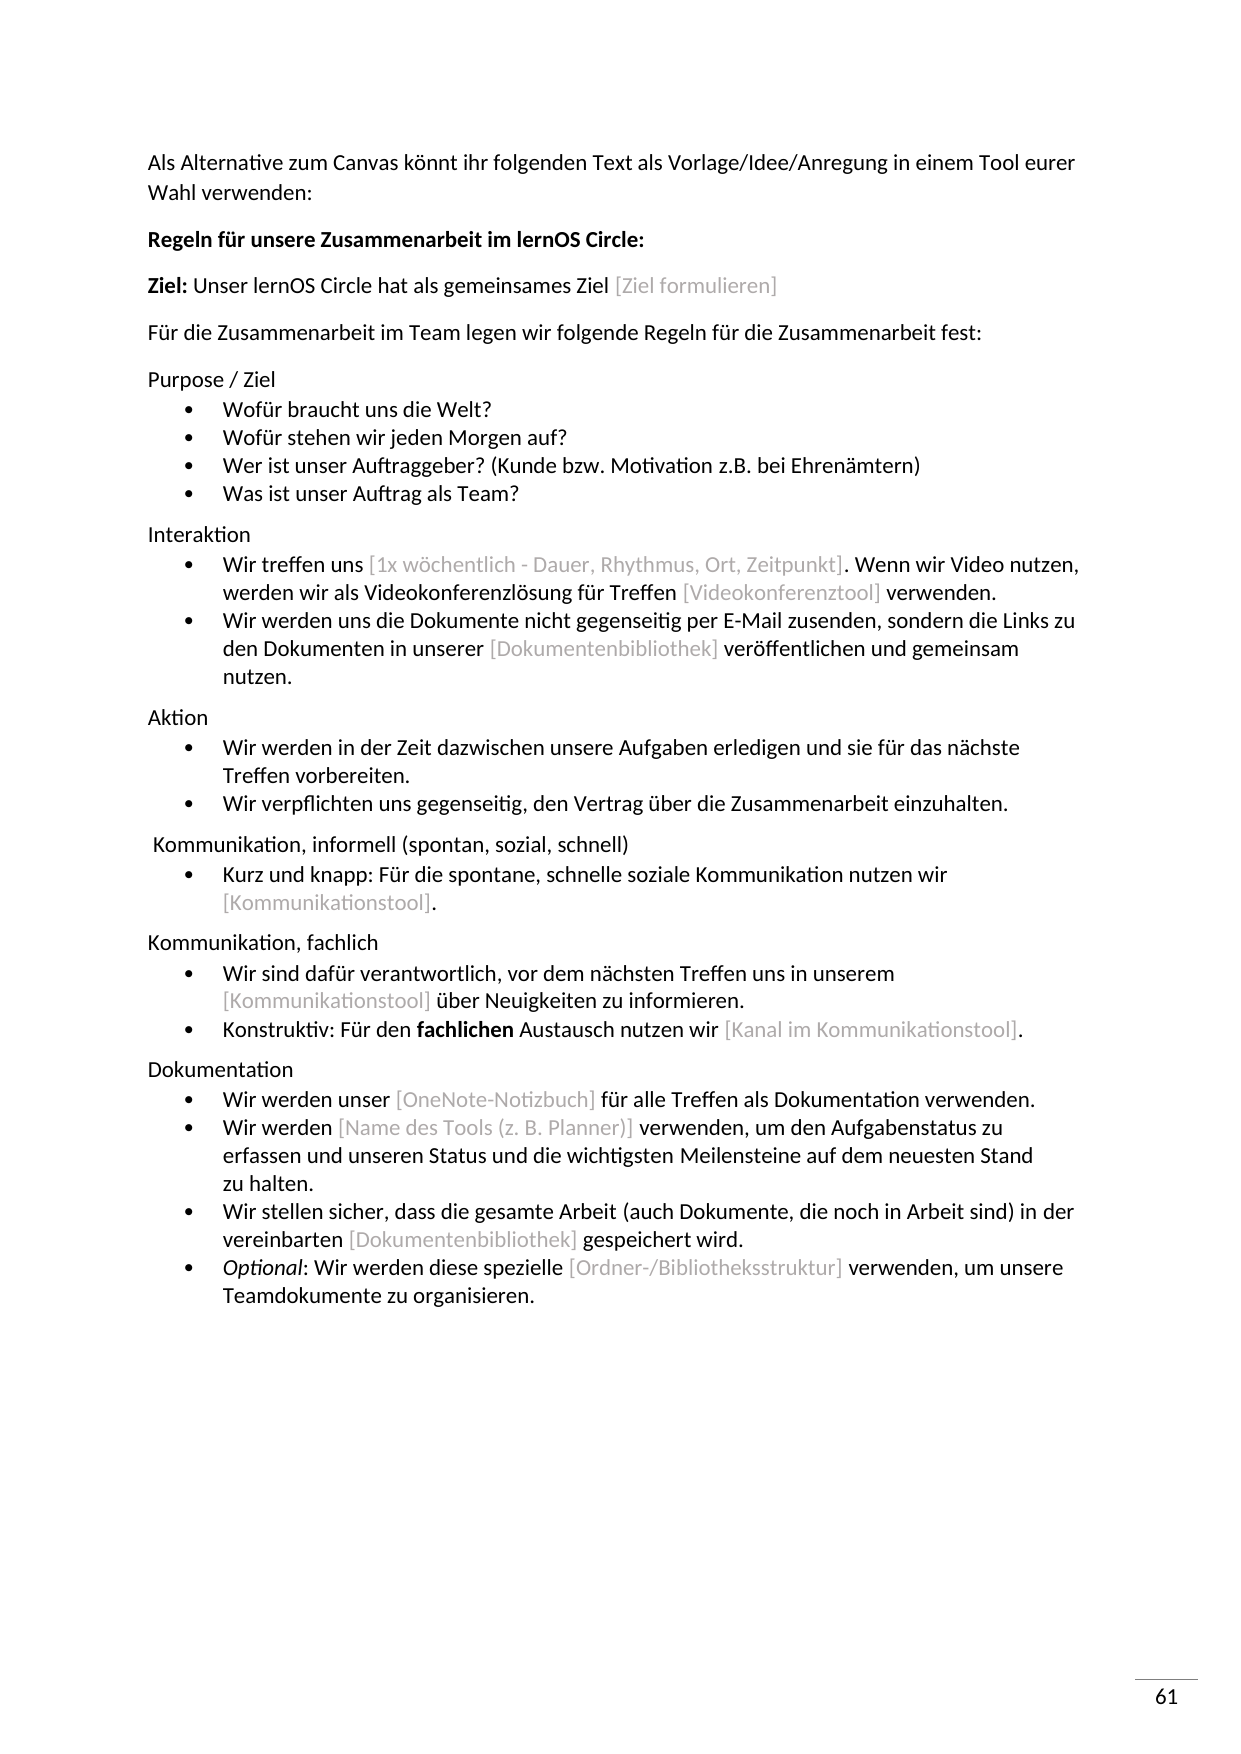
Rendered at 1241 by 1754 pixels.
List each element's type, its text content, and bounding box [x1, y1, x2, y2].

list Wir verpflichten uns gegenseitig, den Vertrag über die Zusammenarbeit einzuhalten. [185, 789, 1093, 817]
list Optional: Wir werden diese spezielle [Ordner-/Bibliotheksstruktur] verwenden, um unsere Teamdokumente zu organisieren. [185, 1253, 1093, 1309]
list Wir werden uns die Dokumente nicht gegenseitig per E-Mail zusenden, sondern die Links zu den Dokumenten in unserer [Dokumentenbibliothek] veröffentlichen und gemeinsam nutzen. [185, 606, 1093, 690]
text Für die Zusammenarbeit im Team legen wir folgende Regeln für die Zusammenarbeit fest: [148, 318, 1093, 346]
text Ziel: Unser lernOS Circle hat als gemeinsames Ziel [Ziel formulieren] [148, 272, 1093, 299]
text Kommunikation, fachlich [148, 928, 1093, 956]
text Purpose / Ziel [148, 365, 1093, 393]
list Was ist unser Auftrag als Team?​ [185, 479, 1093, 508]
text Regeln für unsere Zusammenarbeit im lernOS Circle: [148, 225, 1093, 253]
list Wer ist unser Auftraggeber? (Kunde bzw. Motivation z.B. bei Ehrenämtern)​ [185, 452, 1093, 479]
text Aktion [148, 703, 1093, 731]
text Dokumentation [148, 1055, 1093, 1083]
list Konstruktiv: Für den fachlichen Austausch nutzen wir [Kanal im Kommunikationstool]. [185, 1015, 1093, 1043]
list Wofür stehen wir jeden Morgen auf?​ [185, 423, 1093, 452]
list Wir werden unser [OneNote-Notizbuch] für alle Treffen als Dokumentation verwenden. [185, 1085, 1093, 1113]
list Kurz und knapp: Für die spontane, schnelle soziale Kommunikation nutzen wir [Kommunikationstool]. [185, 860, 1093, 916]
list Wir sind dafür verantwortlich, vor dem nächsten Treffen uns in unserem [Kommunikationstool] über Neuigkeiten zu informieren. [185, 959, 1093, 1015]
list Wir werden in der Zeit dazwischen unsere Aufgaben erledigen und sie für das nächste Treffen vorbereiten. [185, 733, 1093, 789]
list Wir stellen sicher, dass die gesamte Arbeit (auch Dokumente, die noch in Arbeit sind) in der vereinbarten [Dokumentenbibliothek] gespeichert wird. [185, 1197, 1093, 1253]
list Wir treffen uns [1x wöchentlich - Dauer, Rhythmus, Ort, Zeitpunkt]. Wenn wir Video nutzen, werden wir als Videokonferenzlösung für Treffen [Videokonferenztool] verwenden. [185, 550, 1093, 606]
text Interaktion [148, 520, 1093, 548]
text Als Alternative zum Canvas könnt ihr folgenden Text als Vorlage/Idee/Anregung in einem Tool eurer Wahl verwenden: [148, 148, 1093, 206]
text Kommunikation, informell (spontan, sozial, schnell) [148, 830, 1093, 858]
list Wir werden [Name des Tools (z. B. Planner)] verwenden, um den Aufgabenstatus zu erfassen und unseren Status und die wichtigsten Meilensteine auf dem neuesten Stand zu halten. [185, 1113, 1093, 1197]
list Wofür braucht uns die Welt?​ [185, 396, 1093, 423]
